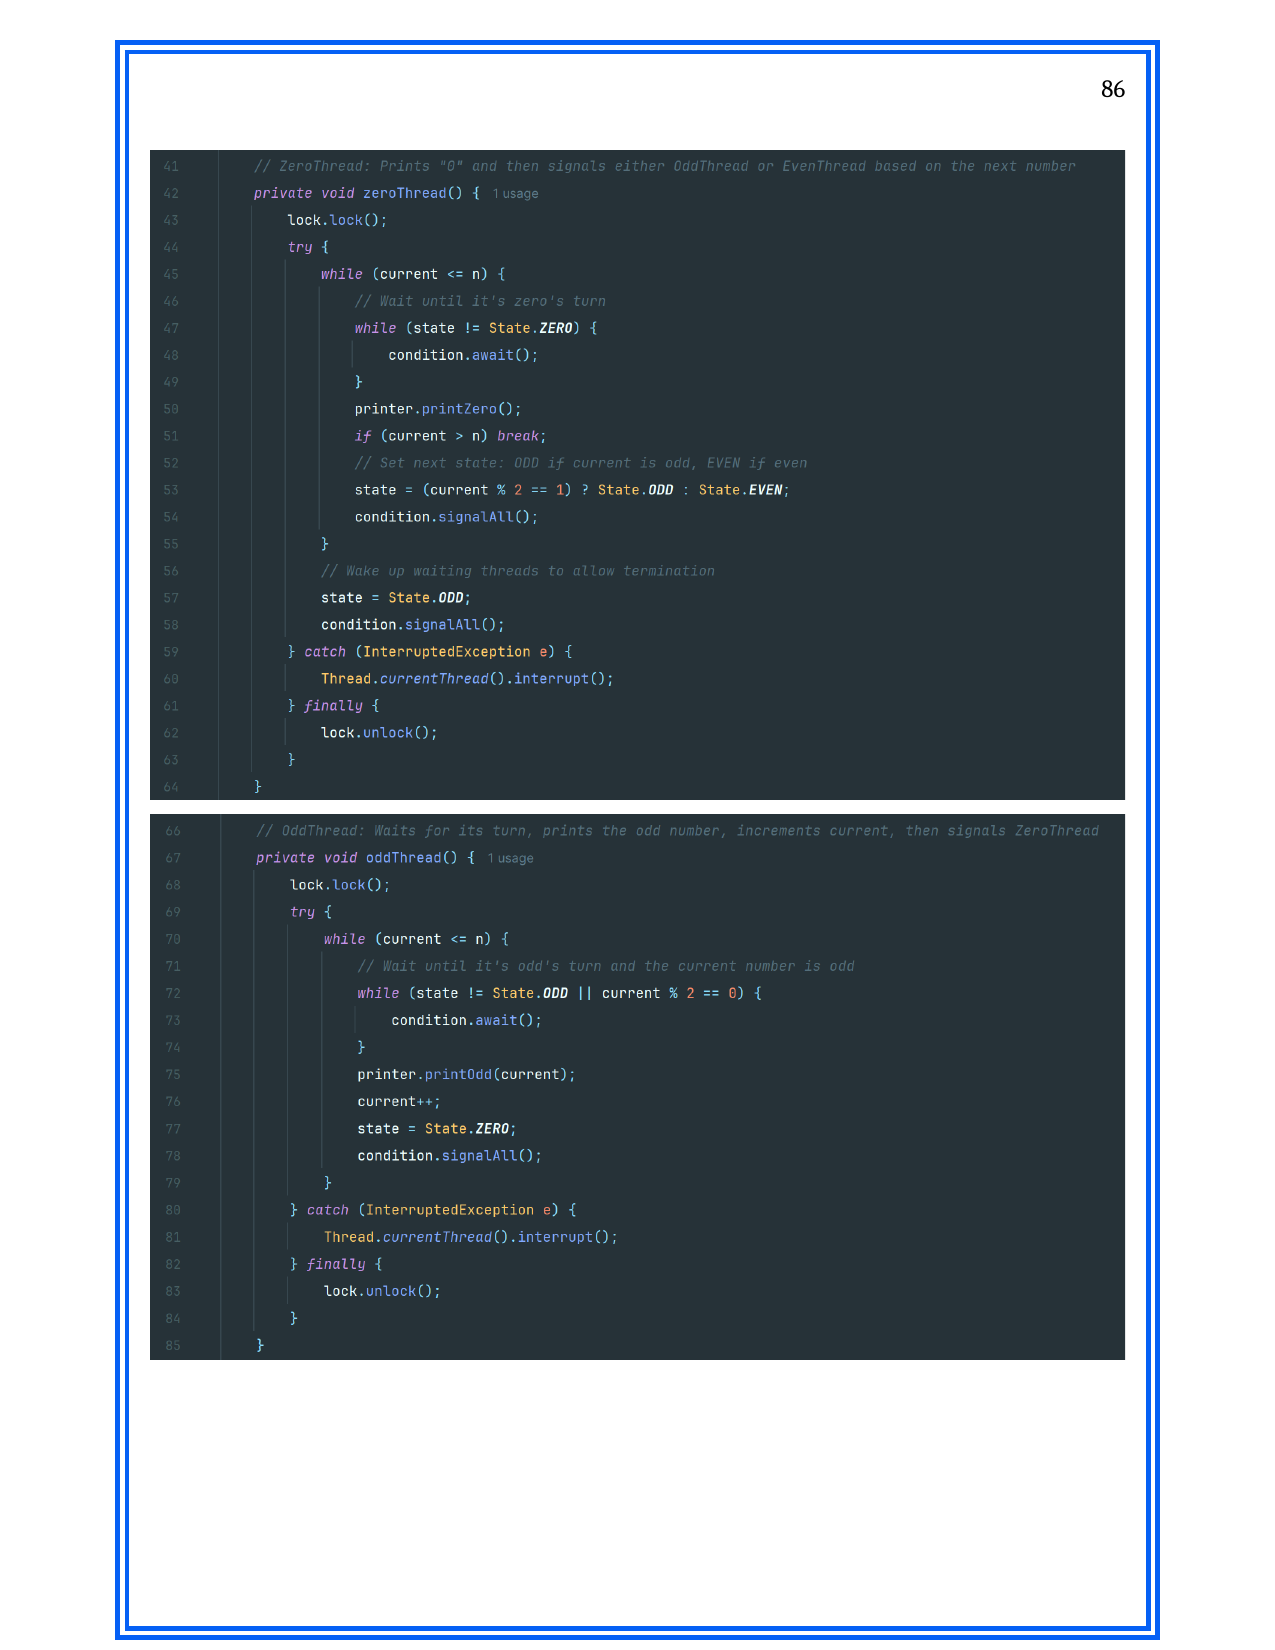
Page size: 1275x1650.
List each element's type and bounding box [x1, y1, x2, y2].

picture [150, 150, 1125, 800]
picture [150, 814, 1125, 1360]
